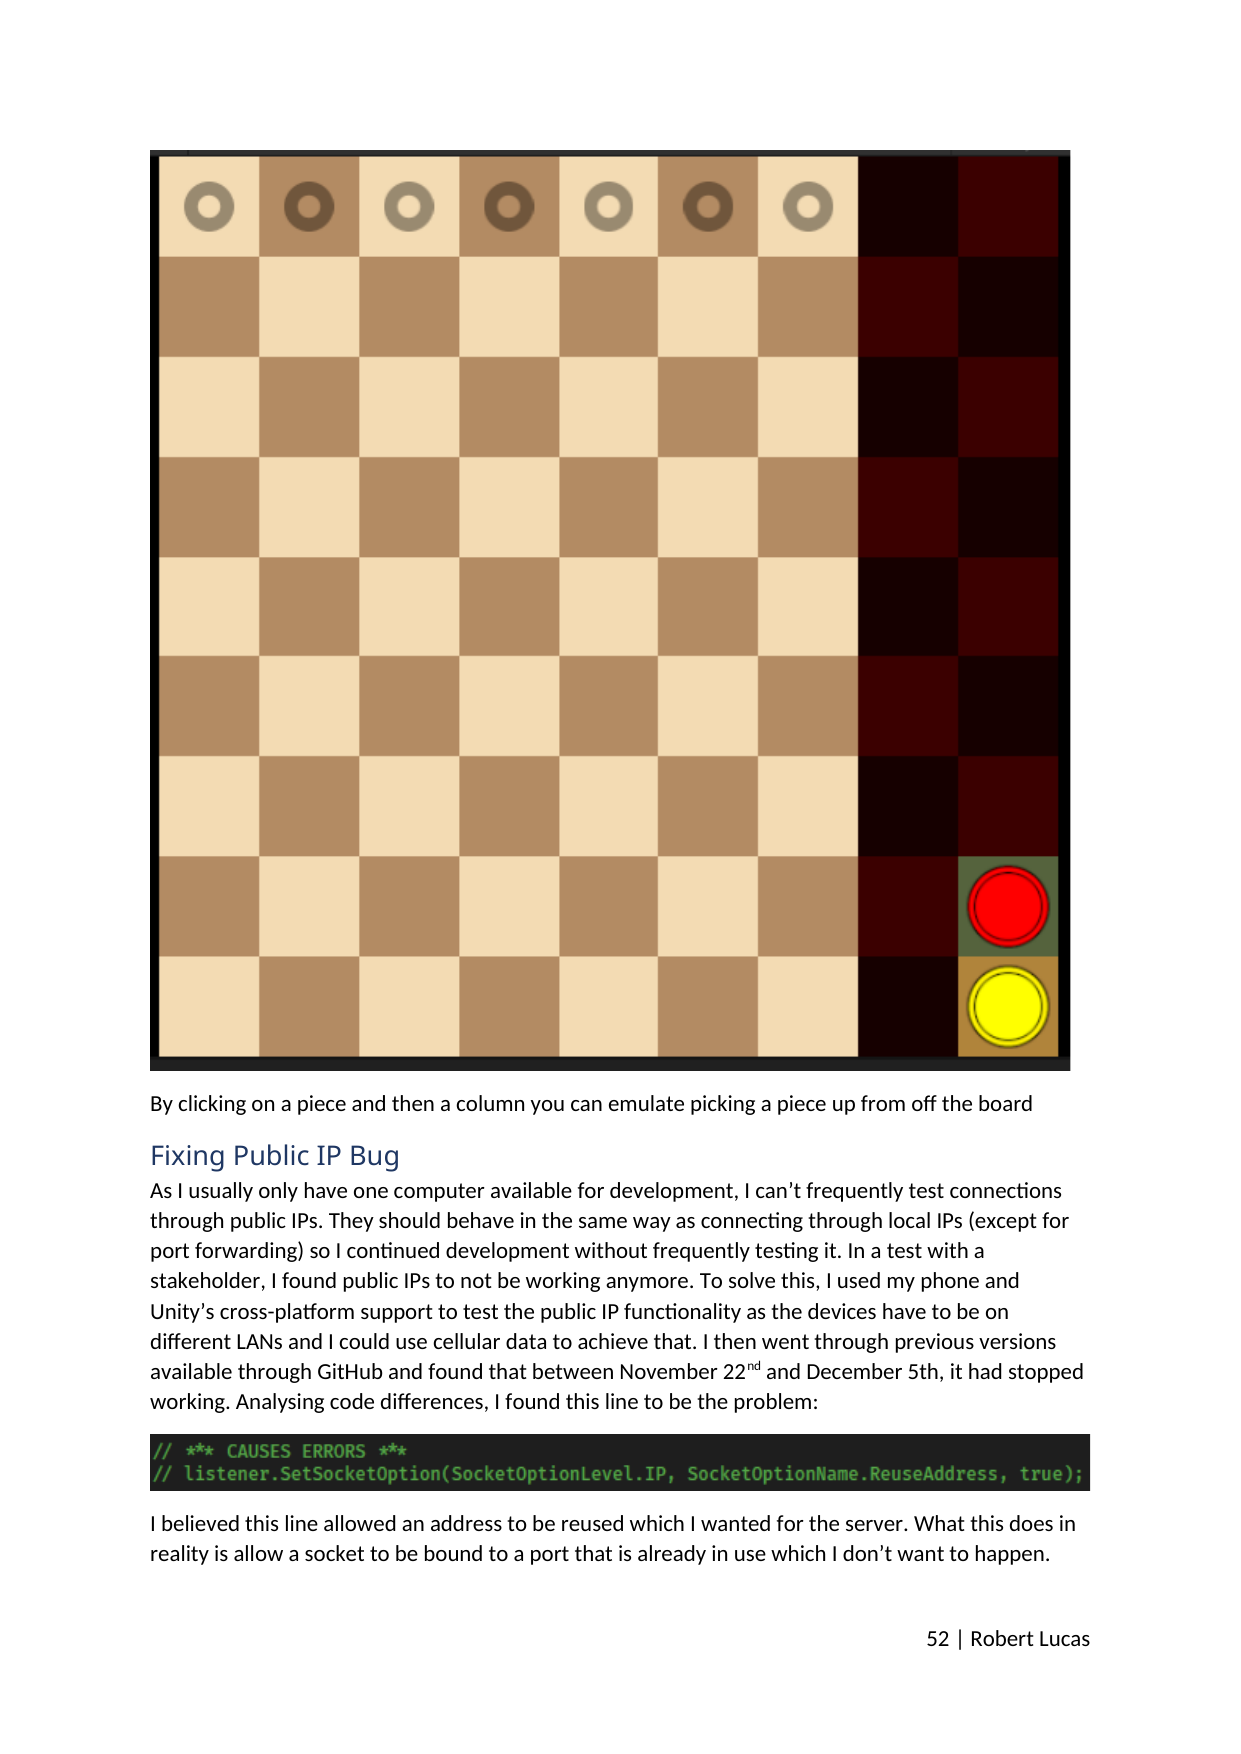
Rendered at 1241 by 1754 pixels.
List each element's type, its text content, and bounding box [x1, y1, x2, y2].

picture [150, 150, 1071, 1071]
text As I usually only have one computer available for development, I can’t frequently test connections through public IPs. They should behave in the same way as connecting through local IPs (except for port forwarding) so I continued development without frequently testing it. In a test with a stakeholder, I found public IPs to not be working anymore. To solve this, I used my phone and Unity’s cross-platform support to test the public IP functionality as the devices have to be on different LANs and I could use cellular data to achieve that. I then went through previous versions available through GitHub and found that between November 22nd and December 5th, it had stopped working. Analysing code differences, I found this line to be the problem: [150, 1176, 1090, 1415]
text I believed this line allowed an address to be reused which I wanted for the server. What this does in reality is allow a socket to be bound to a port that is already in use which I don’t want to happen. [150, 1509, 1090, 1567]
subtitle Fixing Public IP Bug [150, 1136, 1090, 1173]
text By clicking on a piece and then a column you can emulate picking a piece up from off the board [150, 1089, 1090, 1117]
picture [150, 1434, 1091, 1491]
